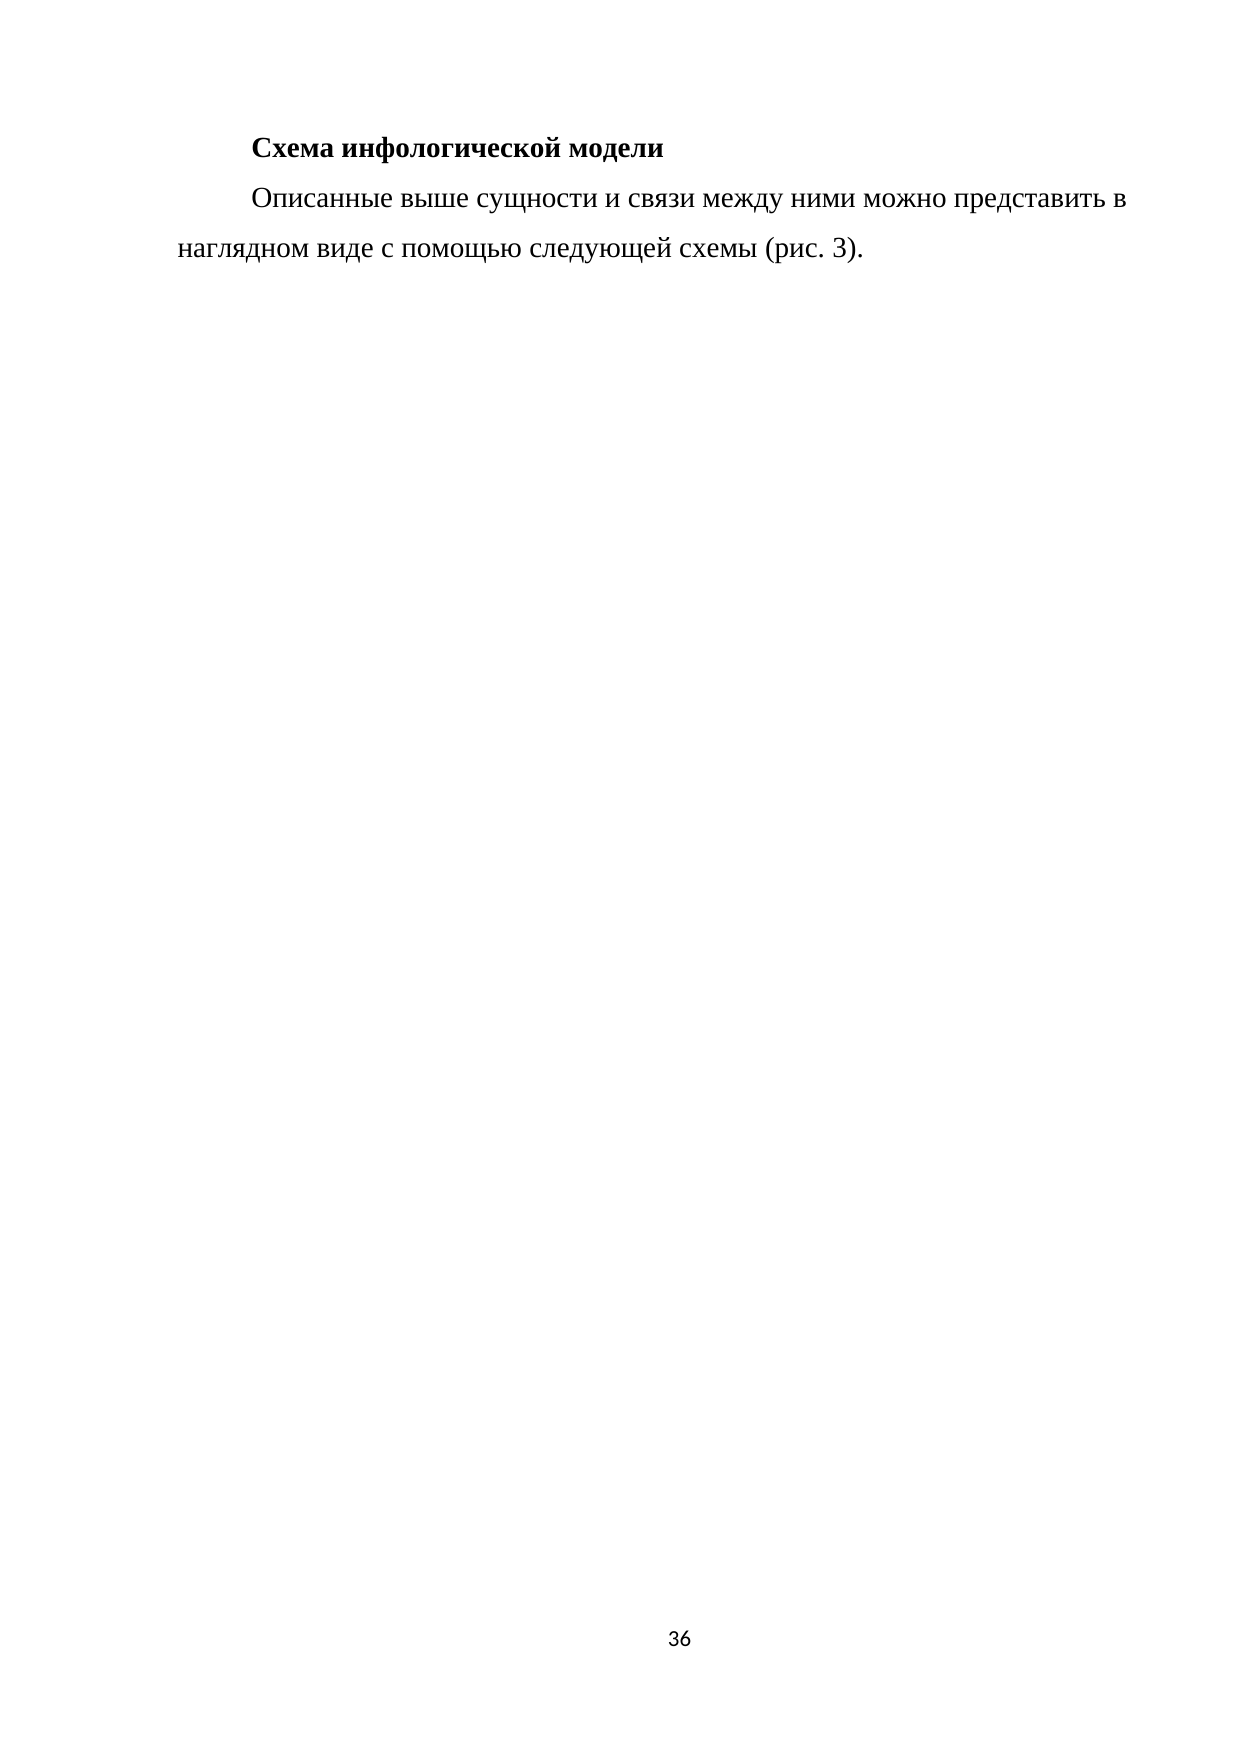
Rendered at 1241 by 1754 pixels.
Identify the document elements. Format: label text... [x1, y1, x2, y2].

text Схема инфологической модели [177, 130, 1181, 163]
text Описанные выше сущности и связи между ними можно представить в наглядном виде с помощью следующей схемы (рис. 3). [177, 180, 1181, 264]
